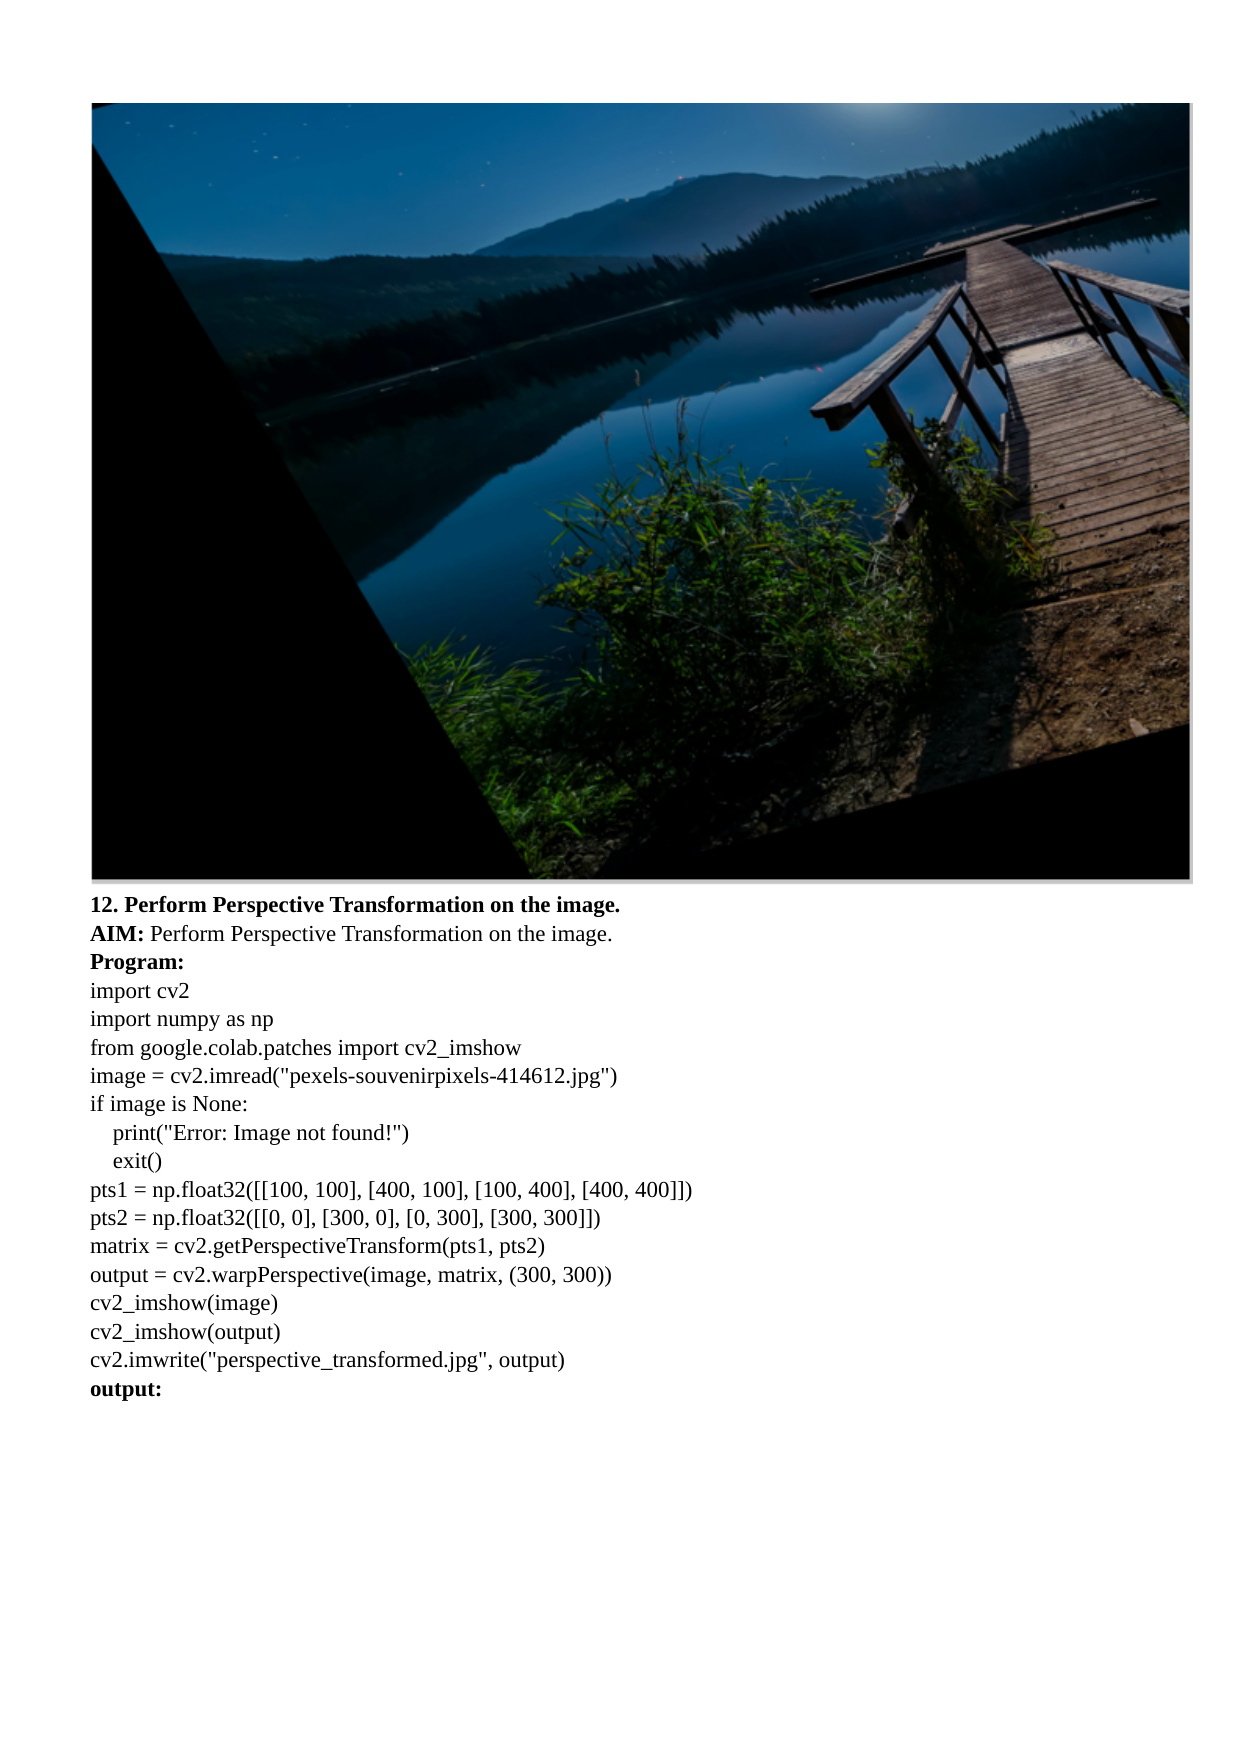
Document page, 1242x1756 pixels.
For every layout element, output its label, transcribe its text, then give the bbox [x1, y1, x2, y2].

list AIM: Perform Perspective Transformation on the image. [90, 920, 1227, 946]
list cv2_imshow(output) [90, 1318, 1227, 1344]
list matrix = cv2.getPerspectiveTransform(pts1, pts2) [90, 1233, 1227, 1259]
list output = cv2.warpPerspective(image, matrix, (300, 300)) [90, 1261, 1227, 1287]
list if image is None: [90, 1090, 1227, 1117]
list exit() [90, 1147, 1227, 1174]
list output: [90, 1375, 1227, 1401]
list pts1 = np.float32([[100, 100], [400, 100], [100, 400], [400, 400]]) [90, 1176, 1227, 1202]
list cv2_imshow(image) [90, 1289, 1227, 1316]
list cv2.imwrite("perspective_transformed.jpg", output) [90, 1346, 1227, 1373]
list import cv2 [90, 977, 1227, 1003]
list import numpy as np [90, 1005, 1227, 1031]
picture [89, 103, 1193, 889]
list Program: [90, 948, 1227, 974]
list from google.colab.patches import cv2_imshow [90, 1033, 1227, 1060]
list 12. Perform Perspective Transformation on the image. [90, 891, 1227, 918]
list print("Error: Image not found!") [90, 1119, 1227, 1145]
list pts2 = np.float32([[0, 0], [300, 0], [0, 300], [300, 300]]) [90, 1204, 1227, 1231]
list image = cv2.imread("pexels-souvenirpixels-414612.jpg") [90, 1062, 1227, 1088]
